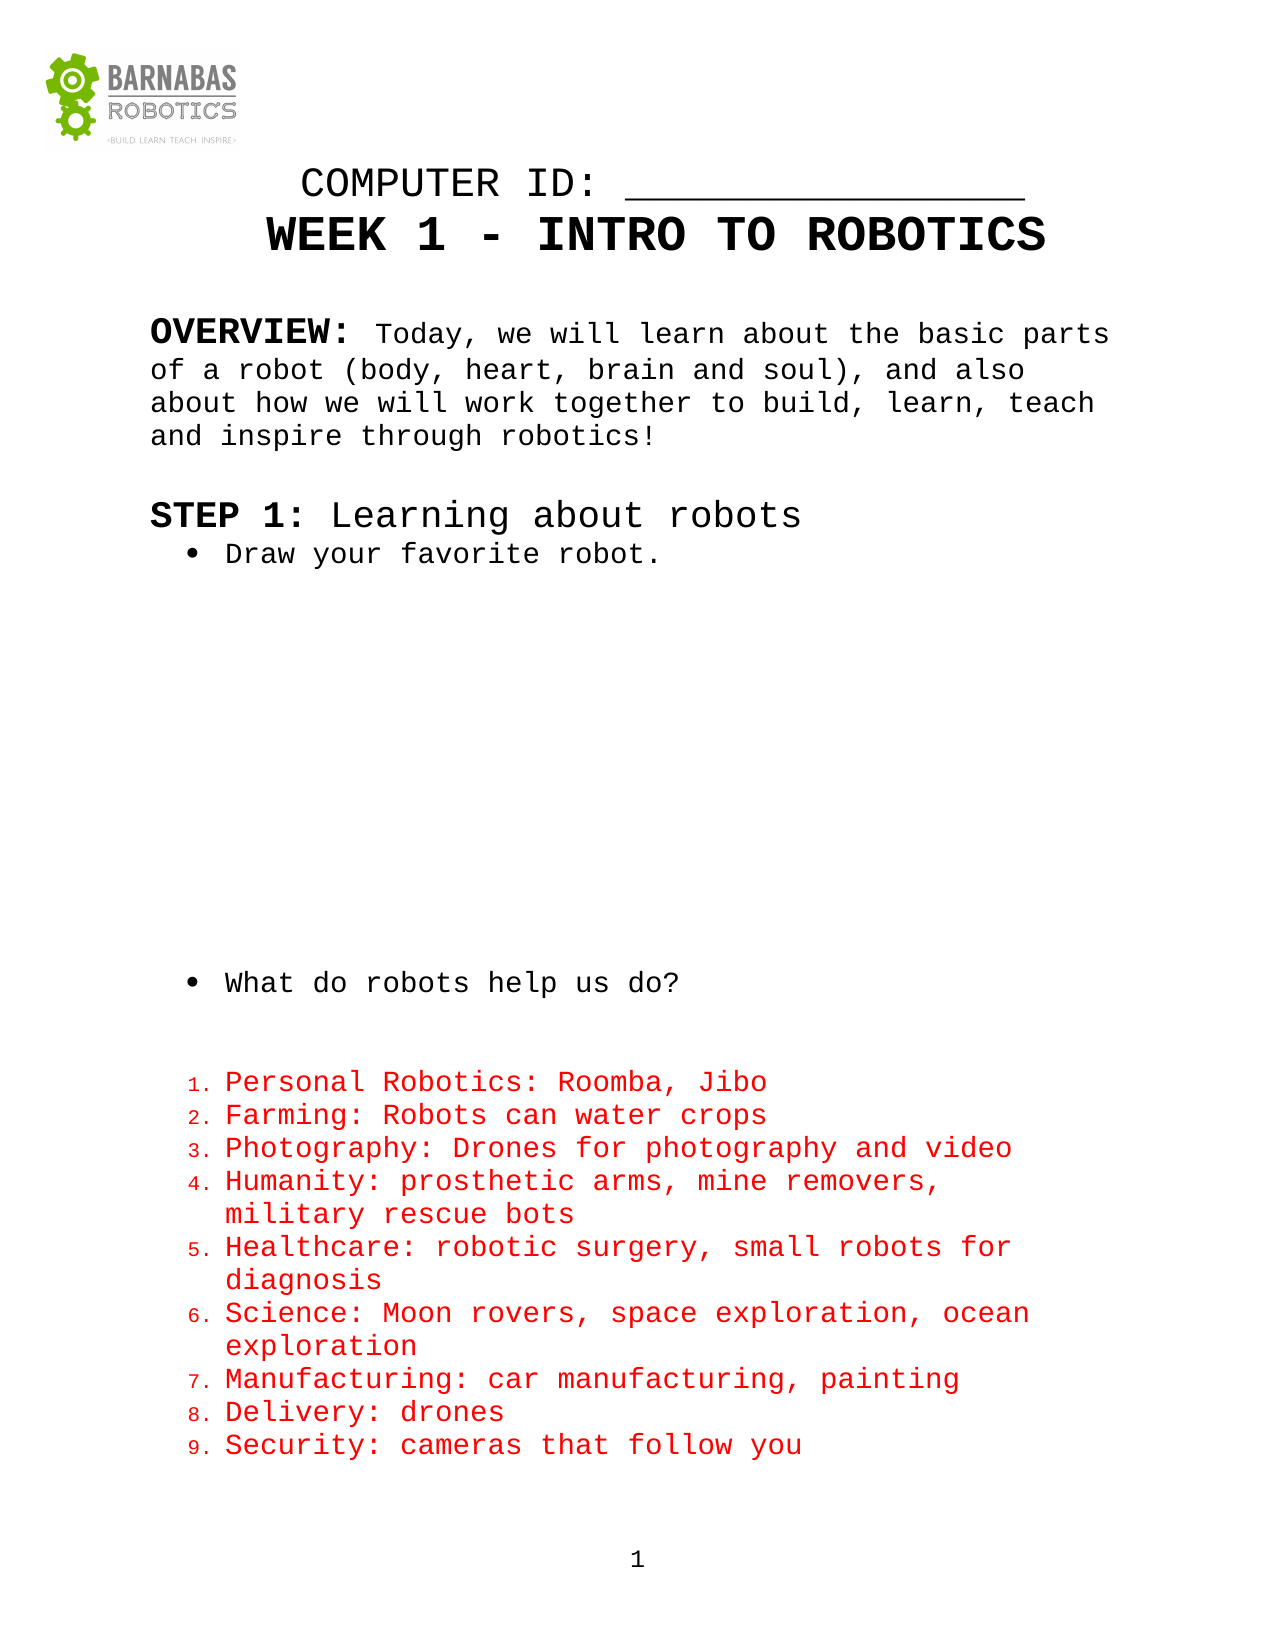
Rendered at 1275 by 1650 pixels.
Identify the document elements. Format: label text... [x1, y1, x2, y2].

list What do robots help us do? [187, 968, 1125, 1001]
list Personal Robotics: Roomba, Jibo [187, 1067, 1050, 1100]
text COMPUTER ID: ________________ [225, 161, 1125, 208]
list Photography: Drones for photography and video [187, 1133, 1050, 1166]
list Humanity: prosthetic arms, mine removers, military rescue bots [187, 1166, 1050, 1232]
list Healthcare: robotic surgery, small robots for diagnosis [187, 1232, 1050, 1298]
list Draw your favorite robot. [187, 539, 1125, 572]
list Manufacturing: car manufacturing, painting [187, 1364, 1050, 1397]
text STEP 1: Learning about robots [150, 496, 1125, 539]
list Science: Moon rovers, space exploration, ocean exploration [187, 1298, 1050, 1364]
picture [43, 47, 242, 154]
text WEEK 1 - INTRO TO ROBOTICS [187, 208, 1125, 265]
list Delivery: drones [187, 1397, 1050, 1430]
list Farming: Robots can water crops [187, 1100, 1050, 1133]
list Security: cameras that follow you [187, 1430, 1050, 1463]
text OVERVIEW: Today, we will learn about the basic parts of a robot (body, heart, brain and soul), and also about how we will work together to build, learn, teach and inspire through robotics! [150, 312, 1125, 454]
